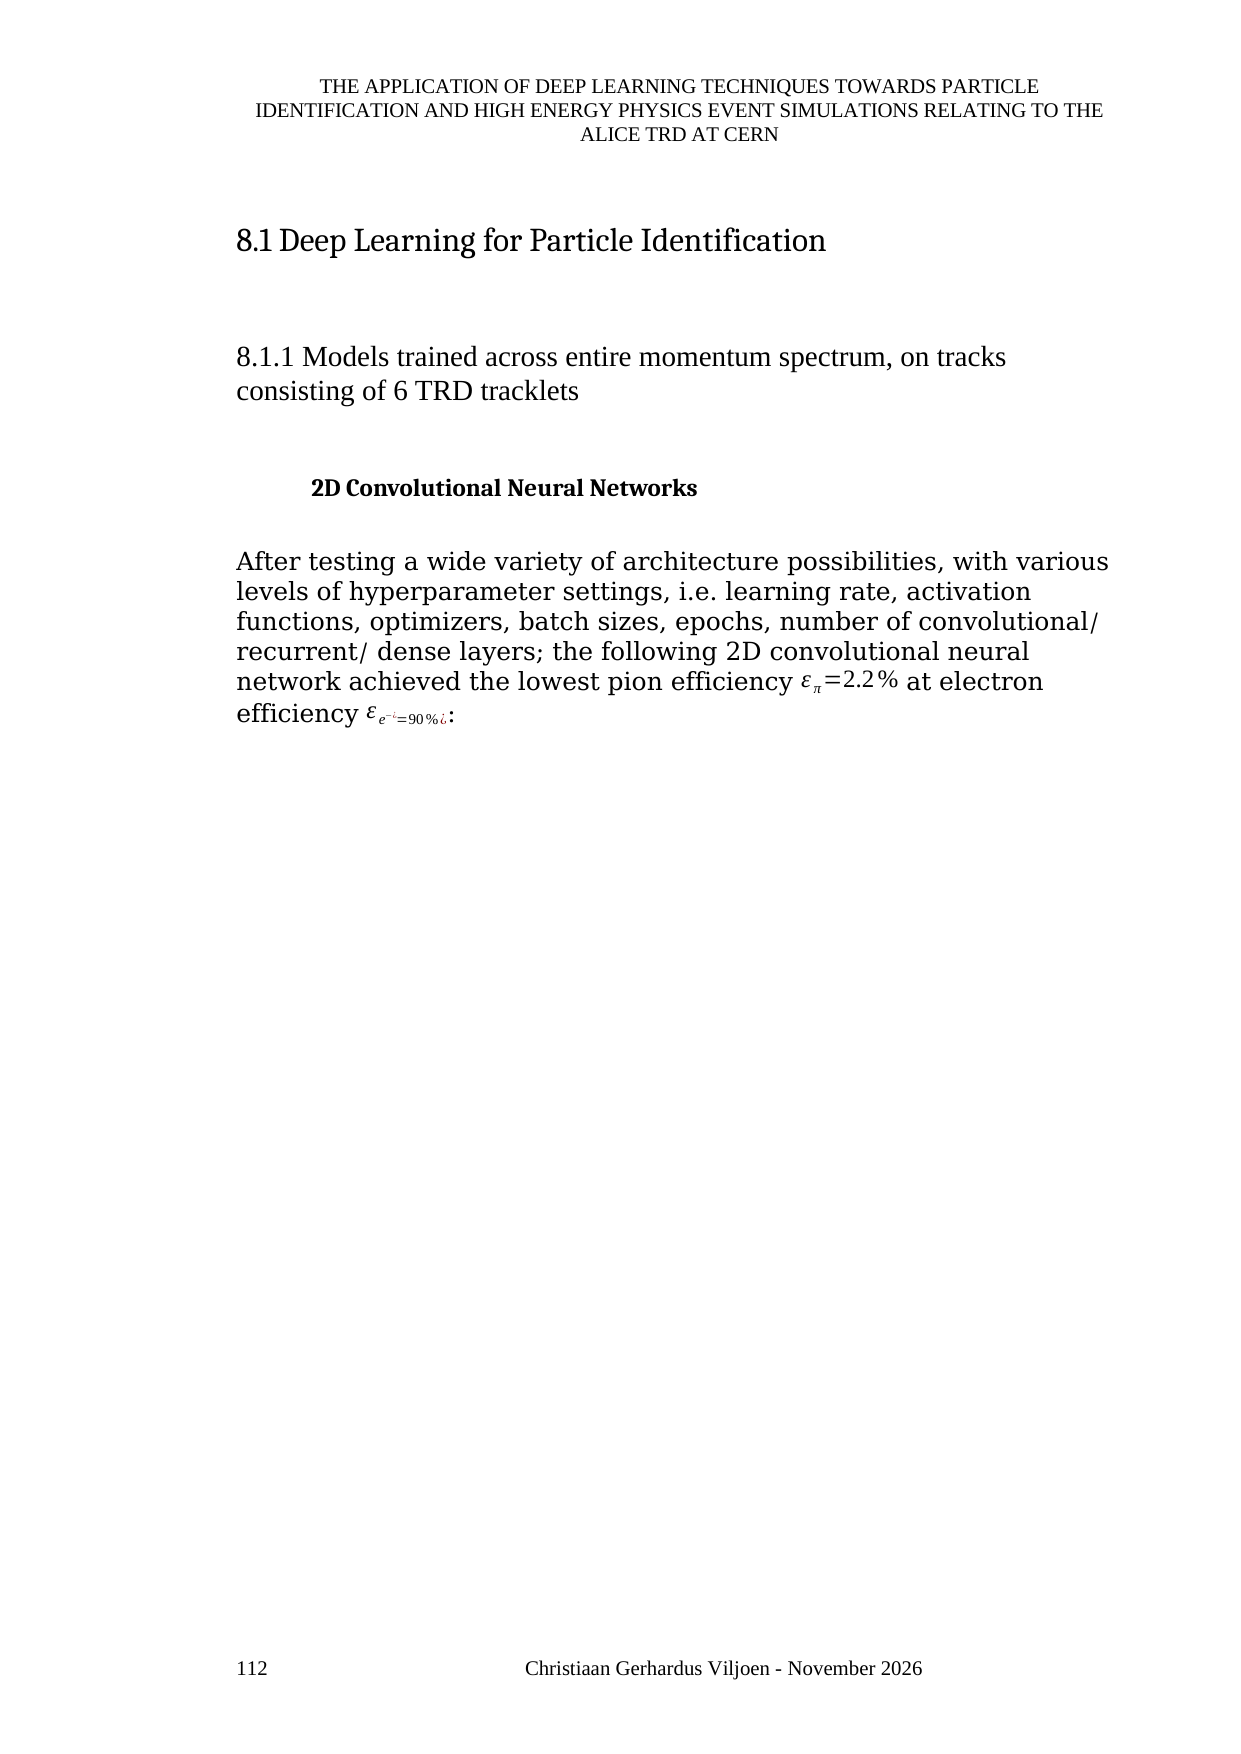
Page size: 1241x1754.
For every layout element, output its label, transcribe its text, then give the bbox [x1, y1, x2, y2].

subtitle 2D Convolutional Neural Networks [311, 474, 1122, 503]
text After testing a wide variety of architecture possibilities, with various levels of hyperparameter settings, i.e. learning rate, activation functions, optimizers, batch sizes, epochs, number of convolutional/ recurrent/ dense layers; the following 2D convolutional neural network achieved the lowest pion efficiency at electron efficiency : [236, 545, 1122, 729]
subtitle Deep Learning for Particle Identification [236, 221, 1122, 259]
subtitle Models trained across entire momentum spectrum, on tracks consisting of 6 TRD tracklets [236, 339, 1122, 406]
